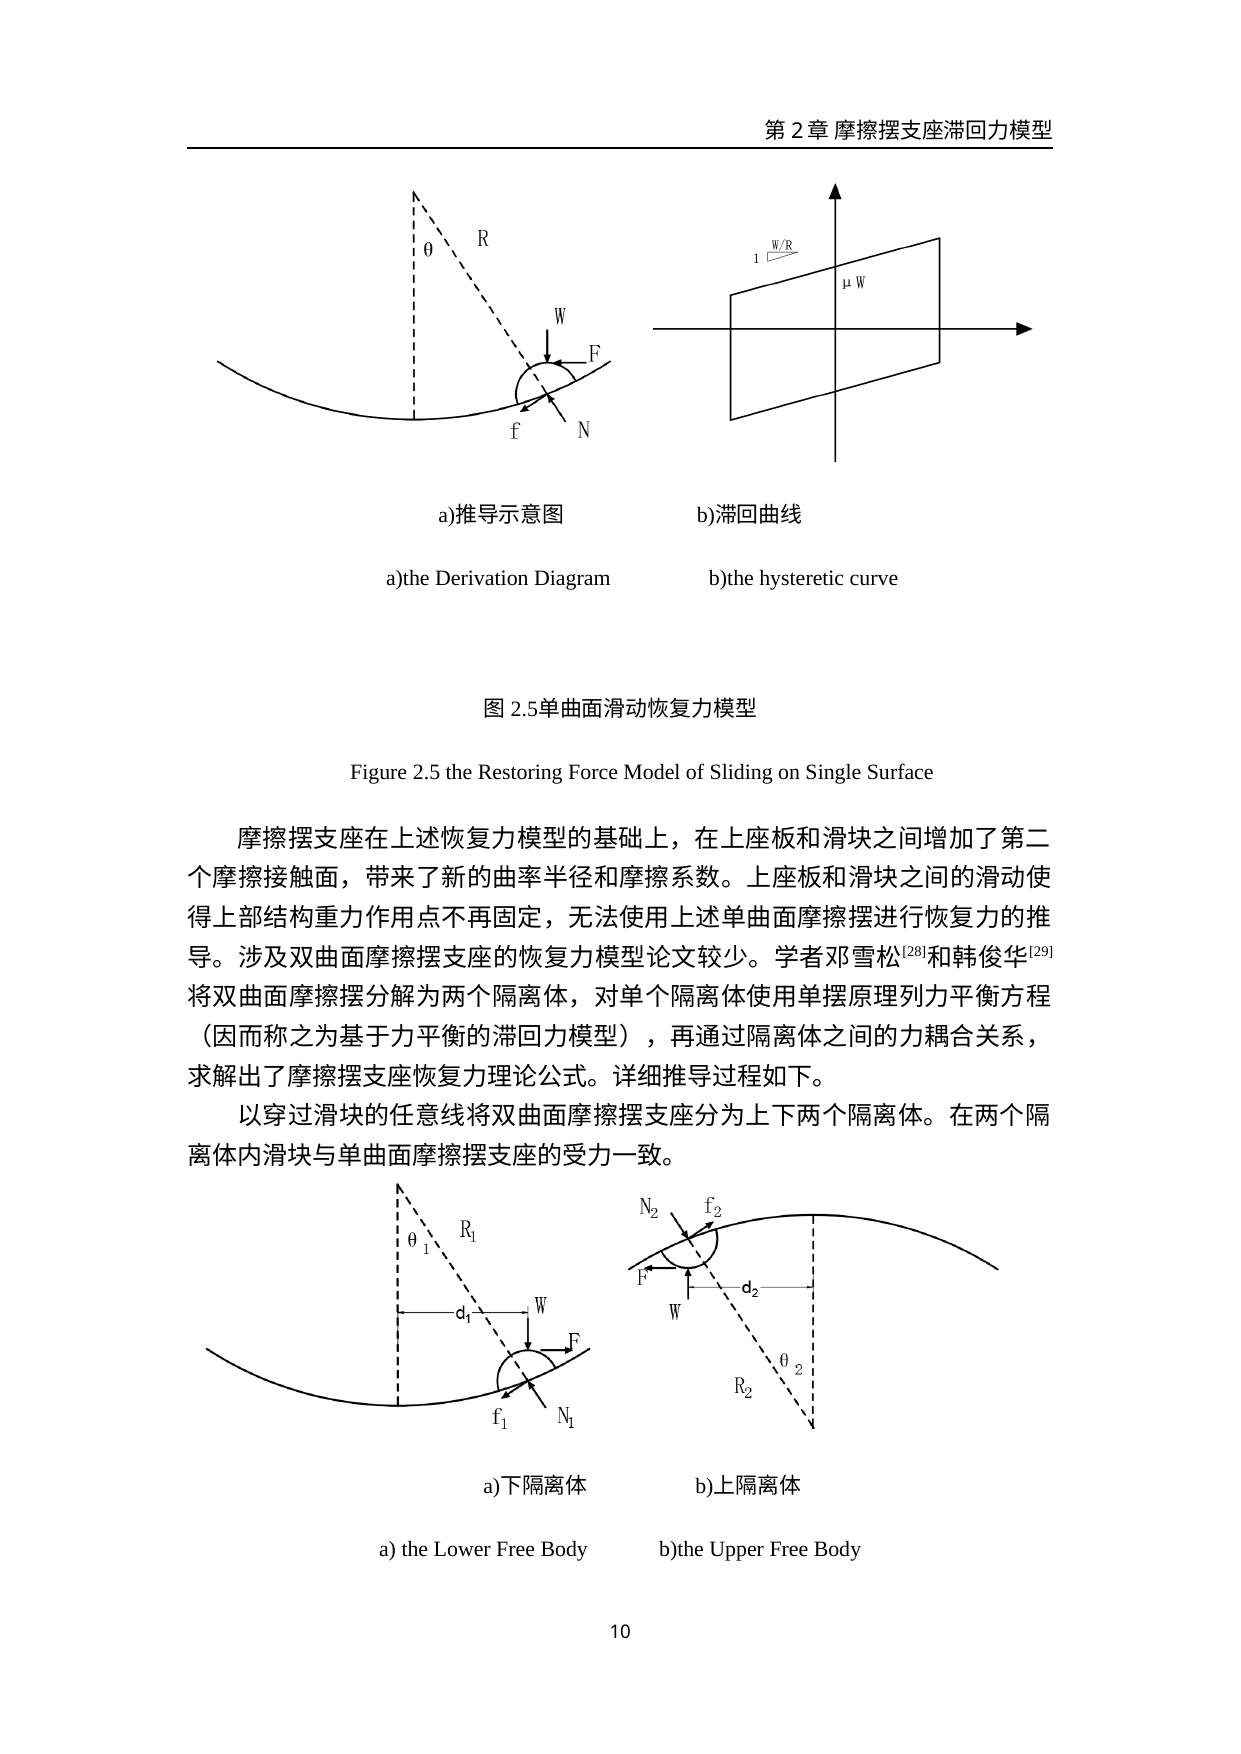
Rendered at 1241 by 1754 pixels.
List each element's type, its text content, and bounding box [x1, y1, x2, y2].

text a) the Lower Free Body b)the Upper Free Body [187, 1528, 1053, 1568]
text a)推导示意图 b)滞回曲线 [187, 493, 1053, 533]
picture [638, 173, 1040, 470]
text 以穿过滑块的任意线将双曲面摩擦摆支座分为上下两个隔离体。在两个隔离体内滑块与单曲面摩擦摆支座的受力一致。 [187, 1094, 1053, 1173]
text a)下隔离体 b)上隔离体 [187, 1464, 1053, 1503]
text a)the Derivation Diagram b)the hysteretic curve [187, 558, 1053, 597]
text 摩擦摆支座在上述恢复力模型的基础上，在上座板和滑块之间增加了第二个摩擦接触面，带来了新的曲率半径和摩擦系数。上座板和滑块之间的滑动使得上部结构重力作用点不再固定，无法使用上述单曲面摩擦摆进行恢复力的推导。涉及双曲面摩擦摆支座的恢复力模型论文较少。学者邓雪松[28]和韩俊华[29]将双曲面摩擦摆分解为两个隔离体，对单个隔离体使用单摆原理列力平衡方程（因而称之为基于力平衡的滞回力模型），再通过隔离体之间的力耦合关系，求解出了摩擦摆支座恢复力理论公式。详细推导过程如下。 [187, 816, 1053, 1094]
picture [200, 173, 631, 470]
picture [187, 1173, 1014, 1431]
